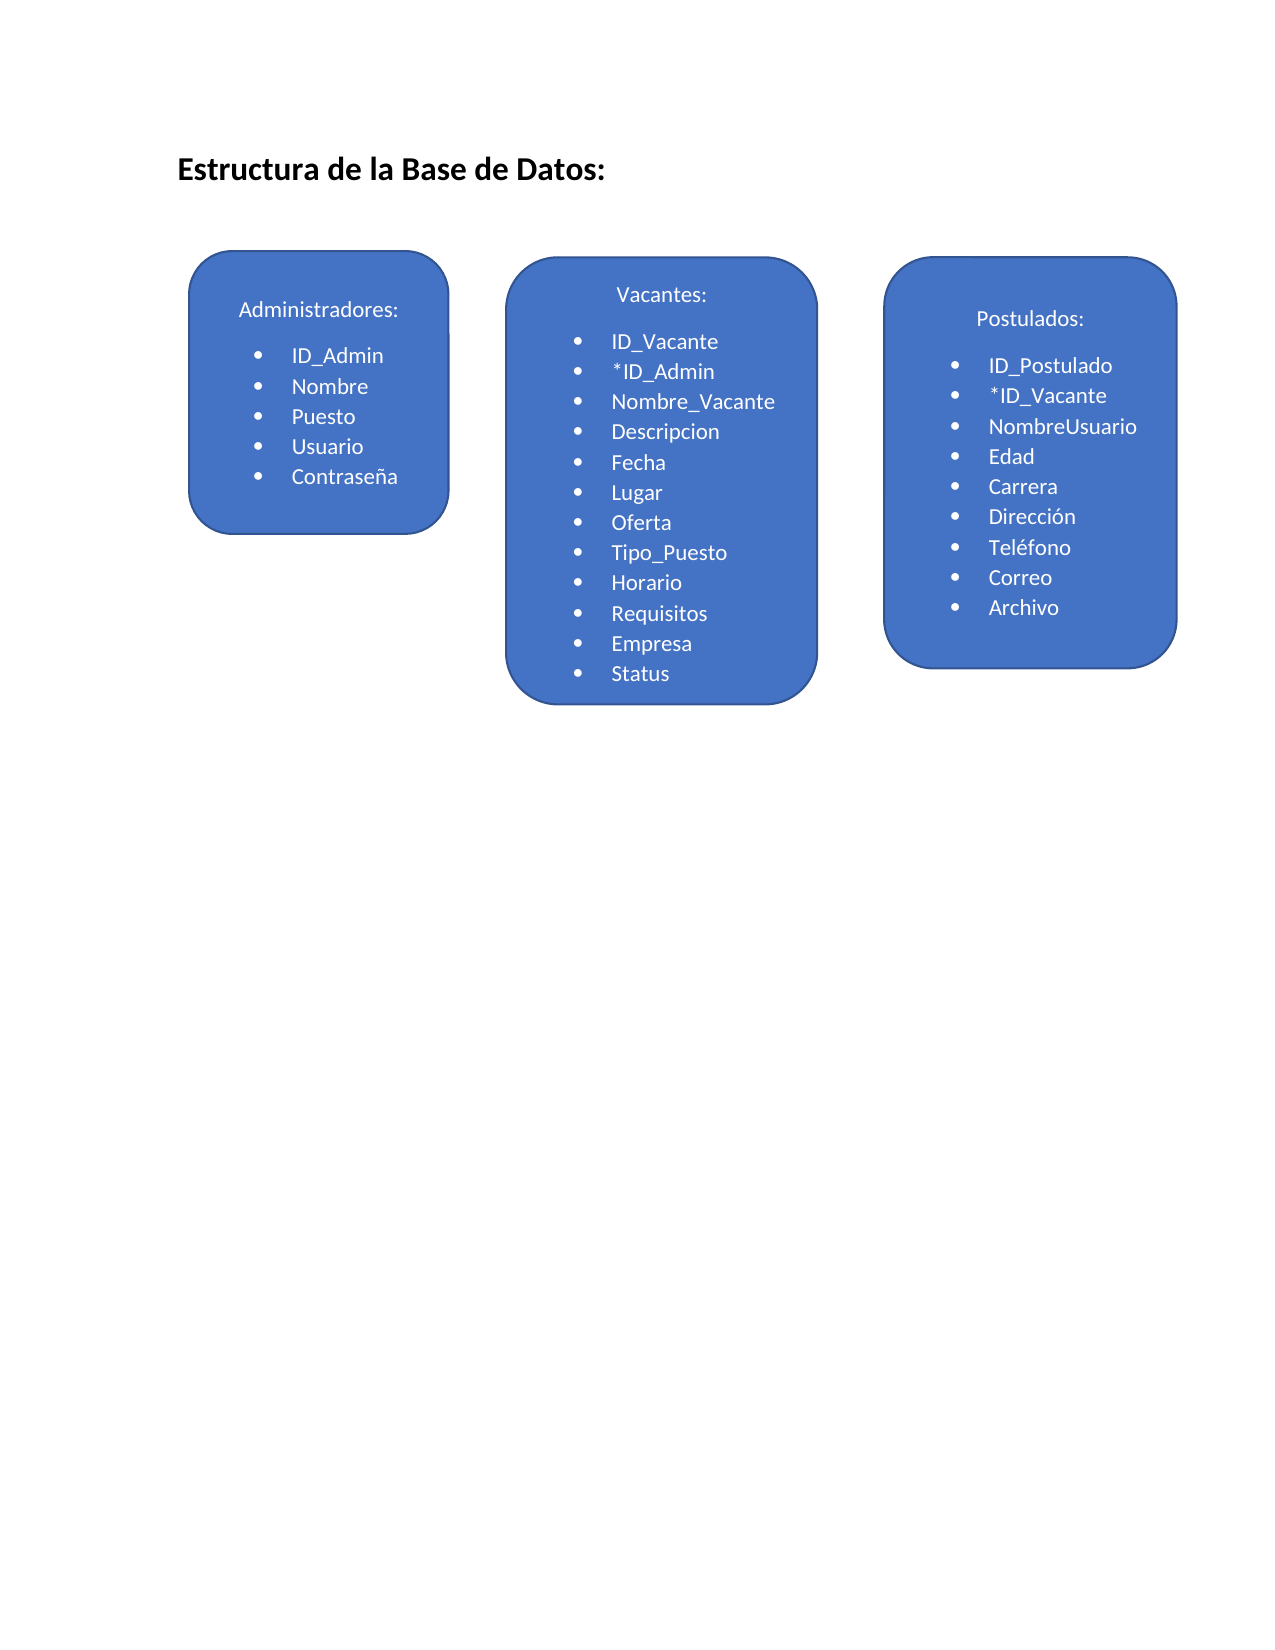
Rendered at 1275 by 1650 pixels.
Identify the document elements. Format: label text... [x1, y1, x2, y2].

text Estructura de la Base de Datos: [177, 148, 1098, 188]
